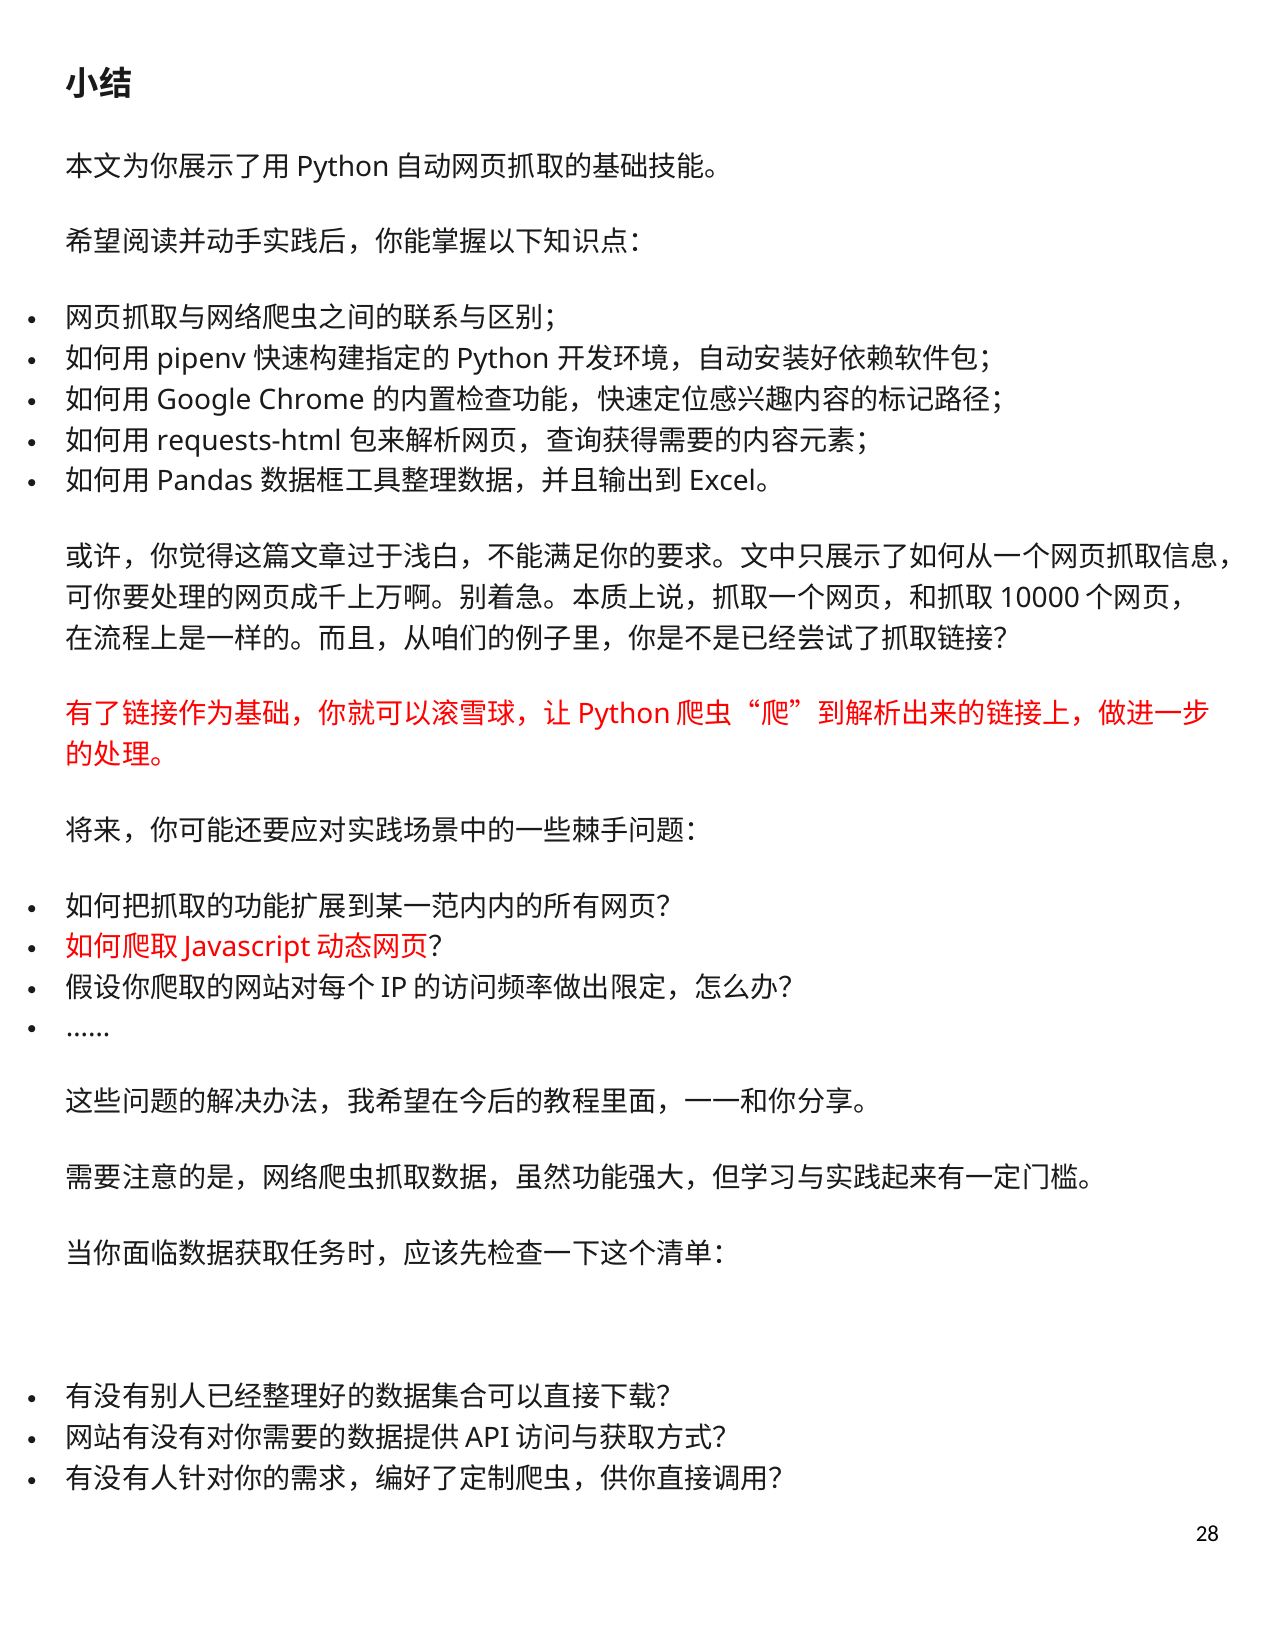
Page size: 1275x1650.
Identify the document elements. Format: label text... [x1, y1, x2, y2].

text 当你面临数据获取任务时，应该先检查一下这个清单： [66, 1231, 1219, 1271]
list 假设你爬取的网站对每个IP的访问频率做出限定，怎么办？ [28, 965, 1219, 1006]
subtitle 小结 [66, 56, 1219, 104]
list 有没有人针对你的需求，编好了定制爬虫，供你直接调用？ [28, 1456, 1219, 1496]
text 将来，你可能还要应对实践场景中的一些棘手问题： [66, 808, 1219, 848]
list 如何用 Google Chrome 的内置检查功能，快速定位感兴趣内容的标记路径； [28, 376, 1219, 417]
list …… [28, 1006, 1219, 1044]
list 网页抓取与网络爬虫之间的联系与区别； [28, 295, 1219, 336]
list 如何把抓取的功能扩展到某一范内内的所有网页？ [28, 883, 1219, 924]
text 这些问题的解决办法，我希望在今后的教程里面，一一和你分享。 [66, 1079, 1219, 1120]
text 或许，你觉得这篇文章过于浅白，不能满足你的要求。文中只展示了如何从一个网页抓取信息，可你要处理的网页成千上万啊。别着急。本质上说，抓取一个网页，和抓取10000个网页，在流程上是一样的。而且，从咱们的例子里，你是不是已经尝试了抓取链接？ [66, 534, 1219, 656]
list 如何用 requests-html 包来解析网页，查询获得需要的内容元素； [28, 417, 1219, 458]
list 如何爬取Javascript动态网页？ [28, 924, 1219, 965]
list 如何用 pipenv 快速构建指定的 Python 开发环境，自动安装好依赖软件包； [28, 336, 1219, 376]
text 有了链接作为基础，你就可以滚雪球，让Python爬虫“爬”到解析出来的链接上，做进一步的处理。 [66, 691, 1219, 773]
list 有没有别人已经整理好的数据集合可以直接下载？ [28, 1374, 1219, 1415]
text 需要注意的是，网络爬虫抓取数据，虽然功能强大，但学习与实践起来有一定门槛。 [66, 1155, 1219, 1196]
list 如何用 Pandas 数据框工具整理数据，并且输出到 Excel。 [28, 458, 1219, 499]
list 网站有没有对你需要的数据提供API访问与获取方式？ [28, 1415, 1219, 1456]
text 本文为你展示了用Python自动网页抓取的基础技能。 [66, 143, 1219, 184]
text 希望阅读并动手实践后，你能掌握以下知识点： [66, 219, 1219, 260]
